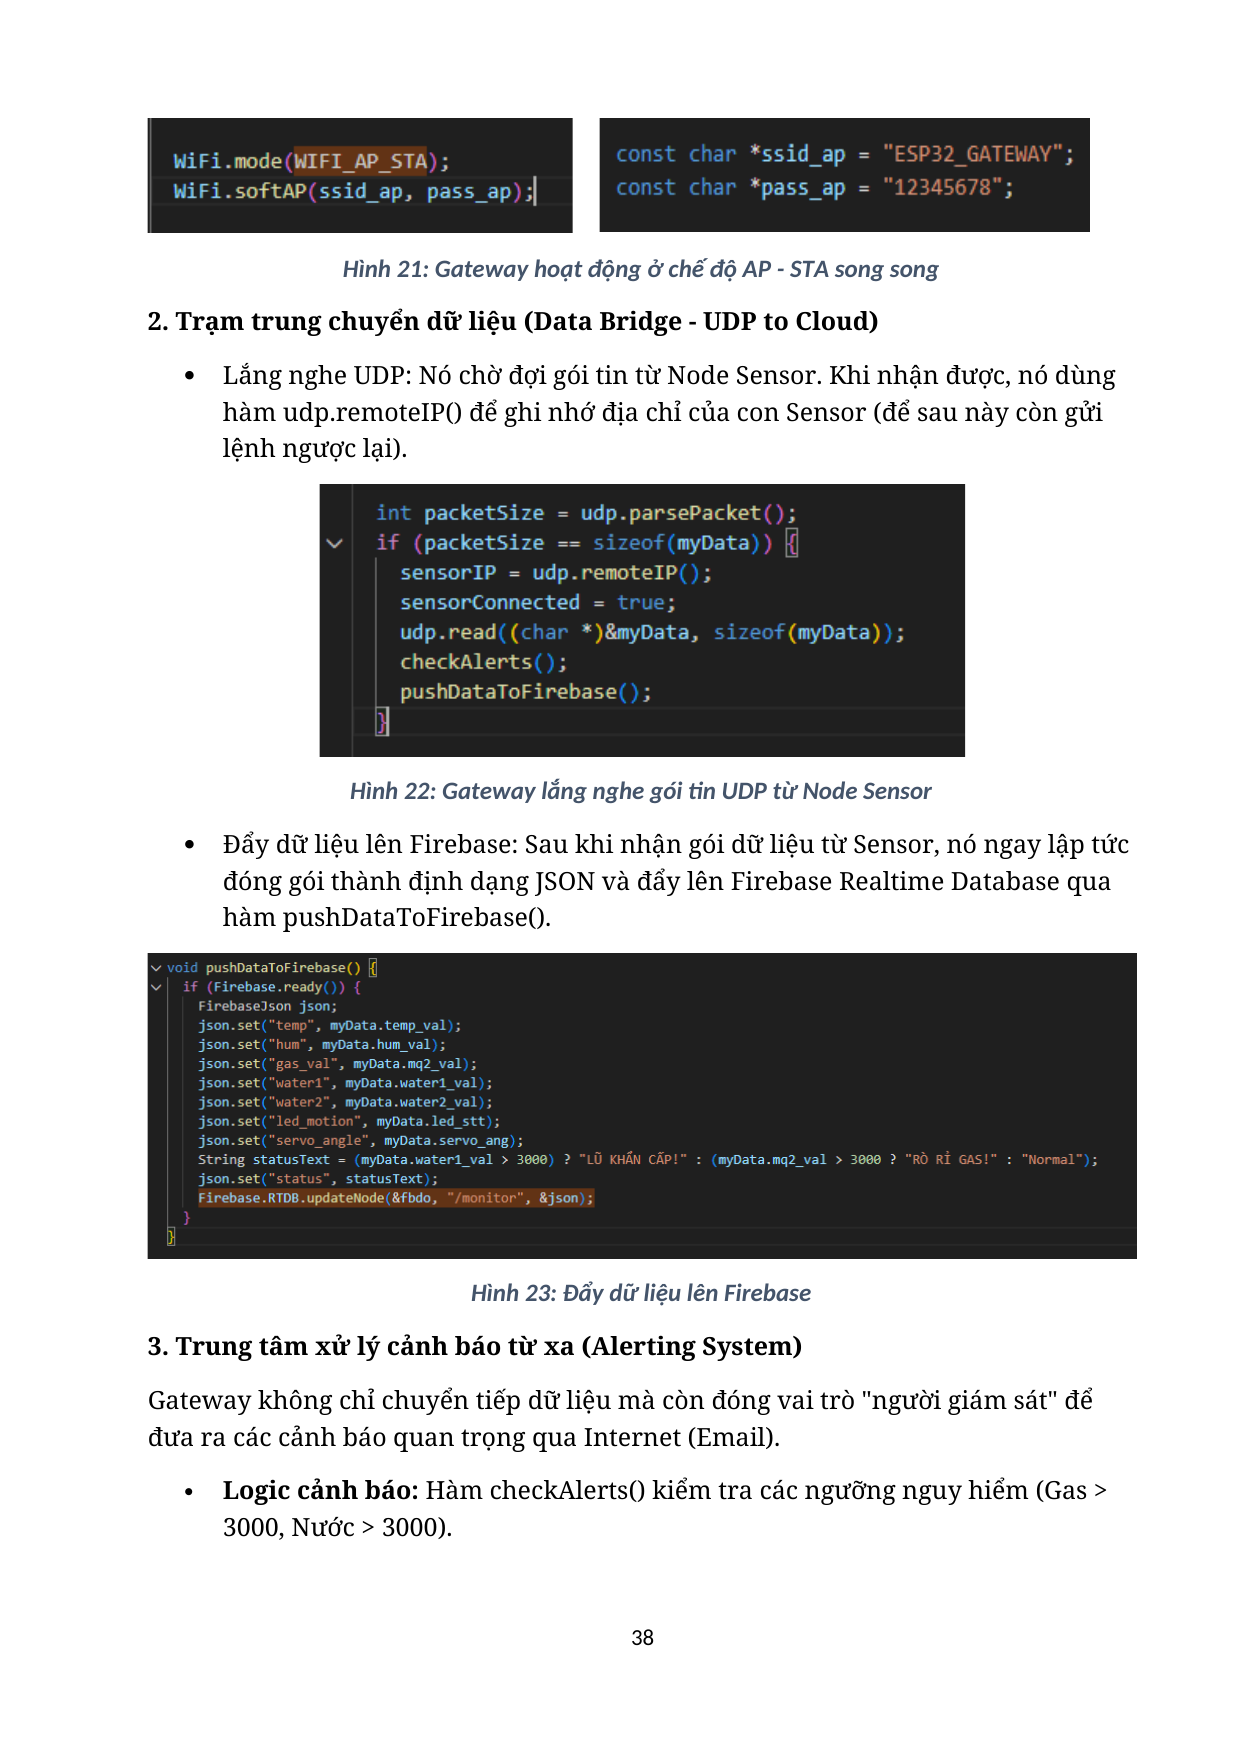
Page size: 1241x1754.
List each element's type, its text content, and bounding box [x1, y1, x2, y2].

list Đẩy dữ liệu lên Firebase: Sau khi nhận gói dữ liệu từ Sensor, nó ngay lập tức đóng gói thành định dạng JSON và đẩy lên Firebase Realtime Database qua hàm pushDataToFirebase(). [185, 827, 1137, 934]
list Lắng nghe UDP: Nó chờ đợi gói tin từ Node Sensor. Khi nhận được, nó dùng hàm udp.remoteIP() để ghi nhớ địa chỉ của con Sensor (để sau này còn gửi lệnh ngược lại). [185, 357, 1137, 465]
text Hình 23: Đẩy dữ liệu lên Firebase [148, 1278, 1137, 1308]
text Gateway không chỉ chuyển tiếp dữ liệu mà còn đóng vai trò "người giám sát" để đưa ra các cảnh báo quan trọng qua Internet (Email). [148, 1382, 1137, 1453]
picture [319, 484, 966, 757]
picture [147, 118, 573, 233]
picture [599, 118, 1090, 232]
text 3. Trung tâm xử lý cảnh báo từ xa (Alerting System) [148, 1329, 1137, 1363]
text Hình 22: Gateway lắng nghe gói tin UDP từ Node Sensor [148, 775, 1137, 806]
text Hình 21: Gateway hoạt động ở chế độ AP - STA song song [148, 253, 1137, 283]
picture [147, 953, 1137, 1259]
list Logic cảnh báo: Hàm checkAlerts() kiểm tra các ngưỡng nguy hiểm (Gas > 3000, Nước > 3000). [185, 1473, 1137, 1543]
text 2. Trạm trung chuyển dữ liệu (Data Bridge - UDP to Cloud) [148, 304, 1137, 338]
